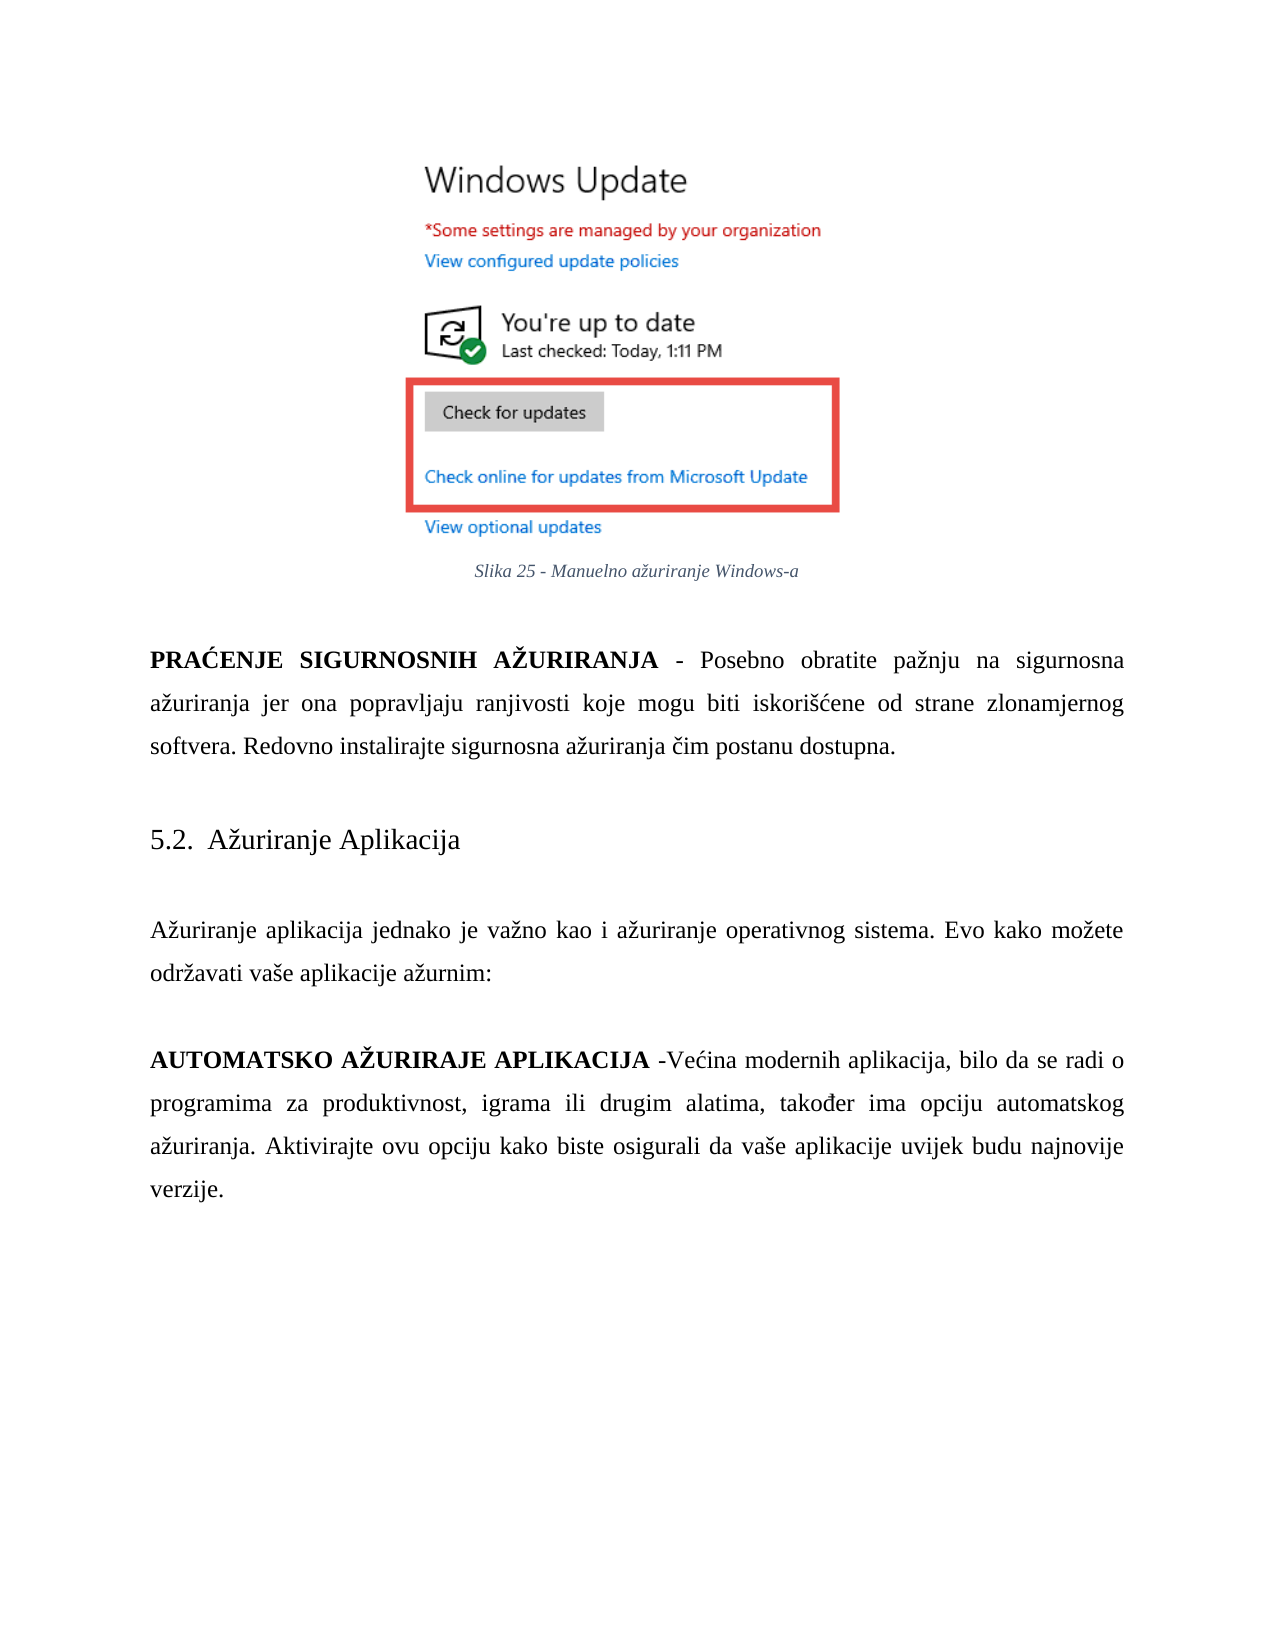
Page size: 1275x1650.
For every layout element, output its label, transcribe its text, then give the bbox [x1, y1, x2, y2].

text Ažuriranje aplikacija jednako je važno kao i ažuriranje operativnog sistema. Evo kako možete održavati vaše aplikacije ažurnim: [150, 915, 1125, 987]
text PRAĆENJE SIGURNOSNIH AŽURIRANJA - Posebno obratite pažnju na sigurnosna ažuriranja jer ona popravljaju ranjivosti koje mogu biti iskorišćene od strane zlonamjernog softvera. Redovno instalirajte sigurnosna ažuriranja čim postanu dostupna. [150, 645, 1125, 760]
text AUTOMATSKO AŽURIRAJE APLIKACIJA -Većina modernih aplikacija, bilo da se radi o programima za produktivnost, igrama ili drugim alatima, također ima opciju automatskog ažuriranja. Aktivirajte ovu opciju kako biste osigurali da vaše aplikacije uvijek budu najnovije verzije. [150, 1045, 1125, 1203]
text Slika 25 - Manuelno ažuriranje Windows-a [150, 560, 1125, 581]
picture [402, 150, 873, 546]
subtitle Ažuriranje Aplikacija [150, 822, 1125, 855]
